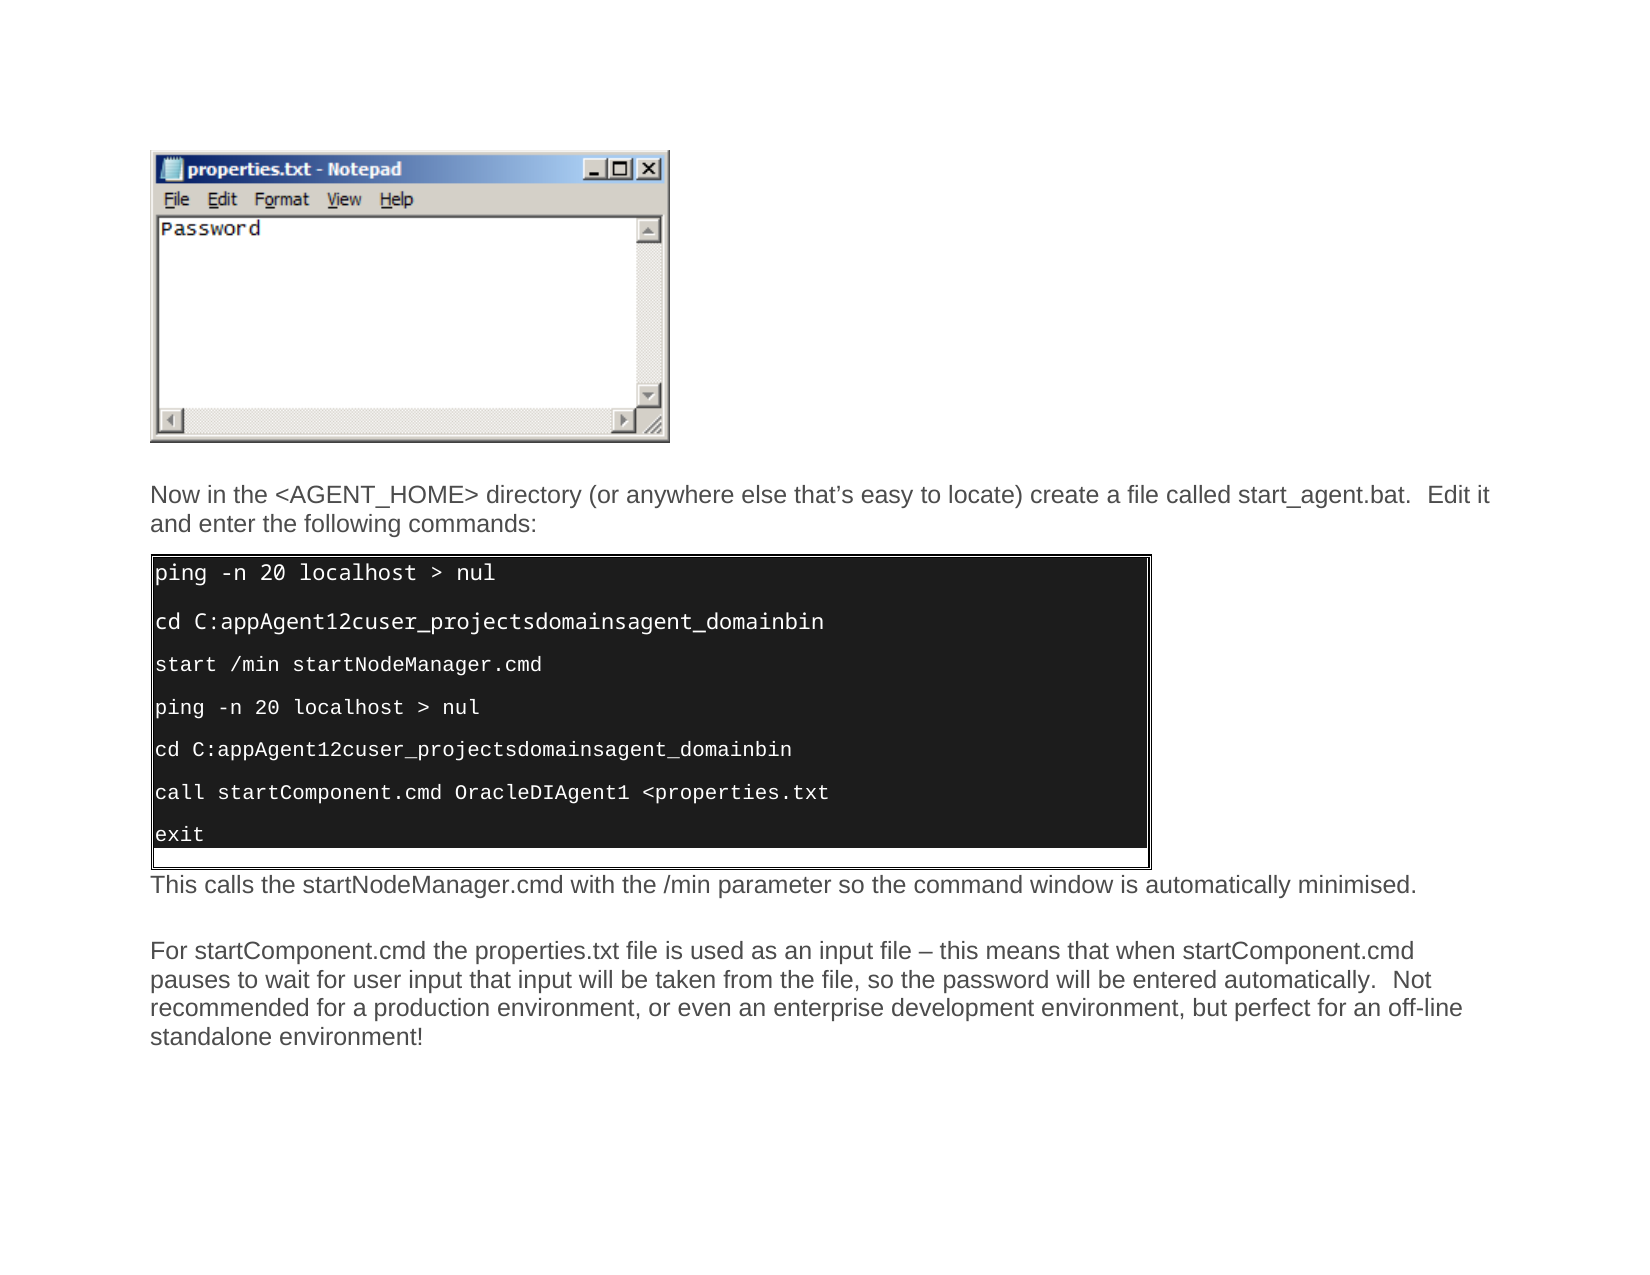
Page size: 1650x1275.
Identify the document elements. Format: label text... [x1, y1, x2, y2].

table_header ping -n 20 localhost > nul cd C:appAgent12cuser_projectsdomainsagent_domainbin start /min startNodeManager.cmd ping -n 20 localhost > nul cd C:appAgent12cuser_projectsdomainsagent_domainbin call startComponent.cmd OracleDIAgent1 <properties.txt exit [154, 558, 1148, 866]
picture [150, 150, 670, 443]
text For startComponent.cmd the properties.txt file is used as an input file – this means that when startComponent.cmd pauses to wait for user input that input will be taken from the file, so the password will be entered automatically. Not recommended for a production environment, or even an enterprise development environment, but perfect for an off-line standalone environment! [150, 936, 1500, 1051]
text This calls the startNodeManager.cmd with the /min parameter so the command window is automatically minimised. [150, 870, 1500, 898]
text Now in the <AGENT_HOME> directory (or anywhere else that’s easy to locate) create a file called start_agent.bat. Edit it and enter the following commands: [150, 480, 1500, 537]
